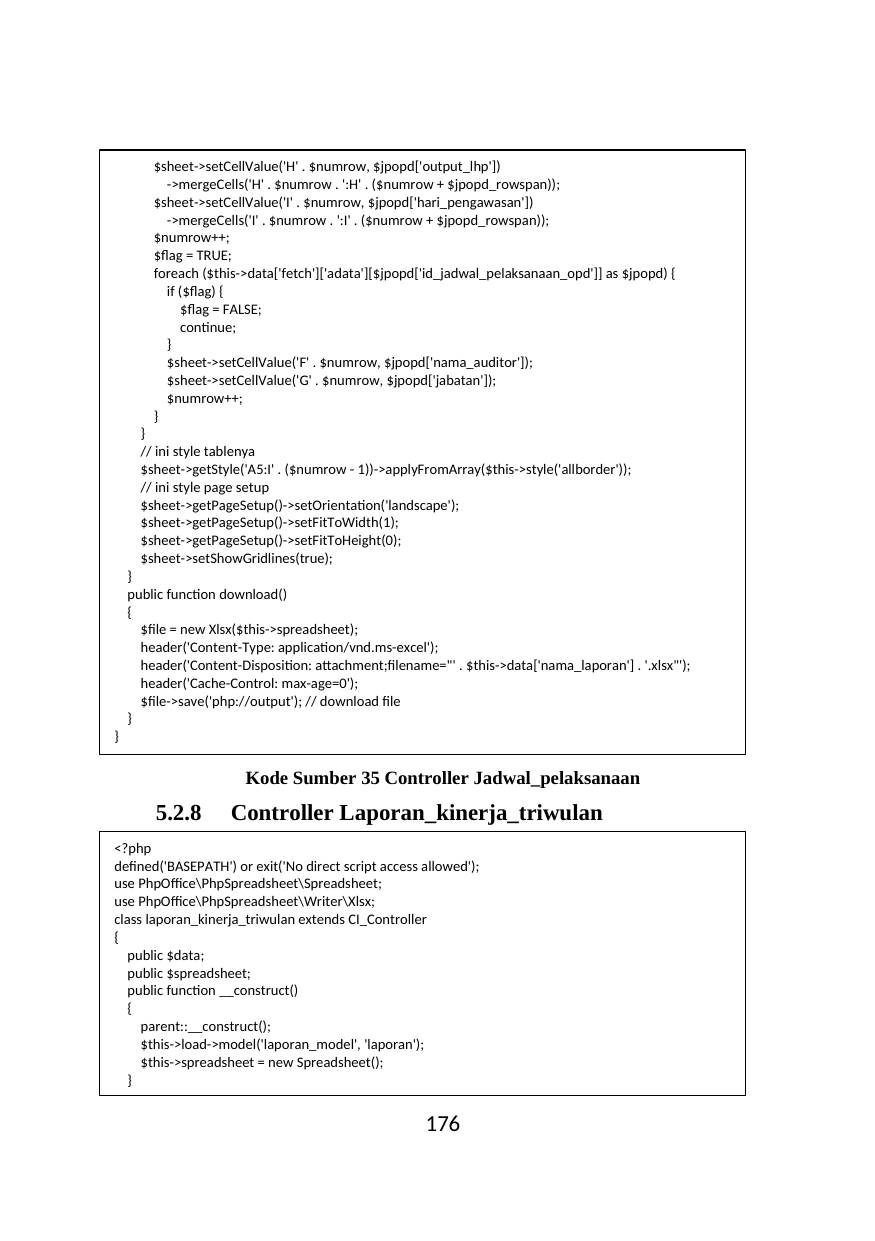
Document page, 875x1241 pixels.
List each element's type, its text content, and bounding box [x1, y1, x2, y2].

list Controller Laporan_kinerja_triwulan [156, 799, 767, 826]
text Kode Sumber 35 Controller Jadwal_pelaksanaan [118, 150, 767, 789]
